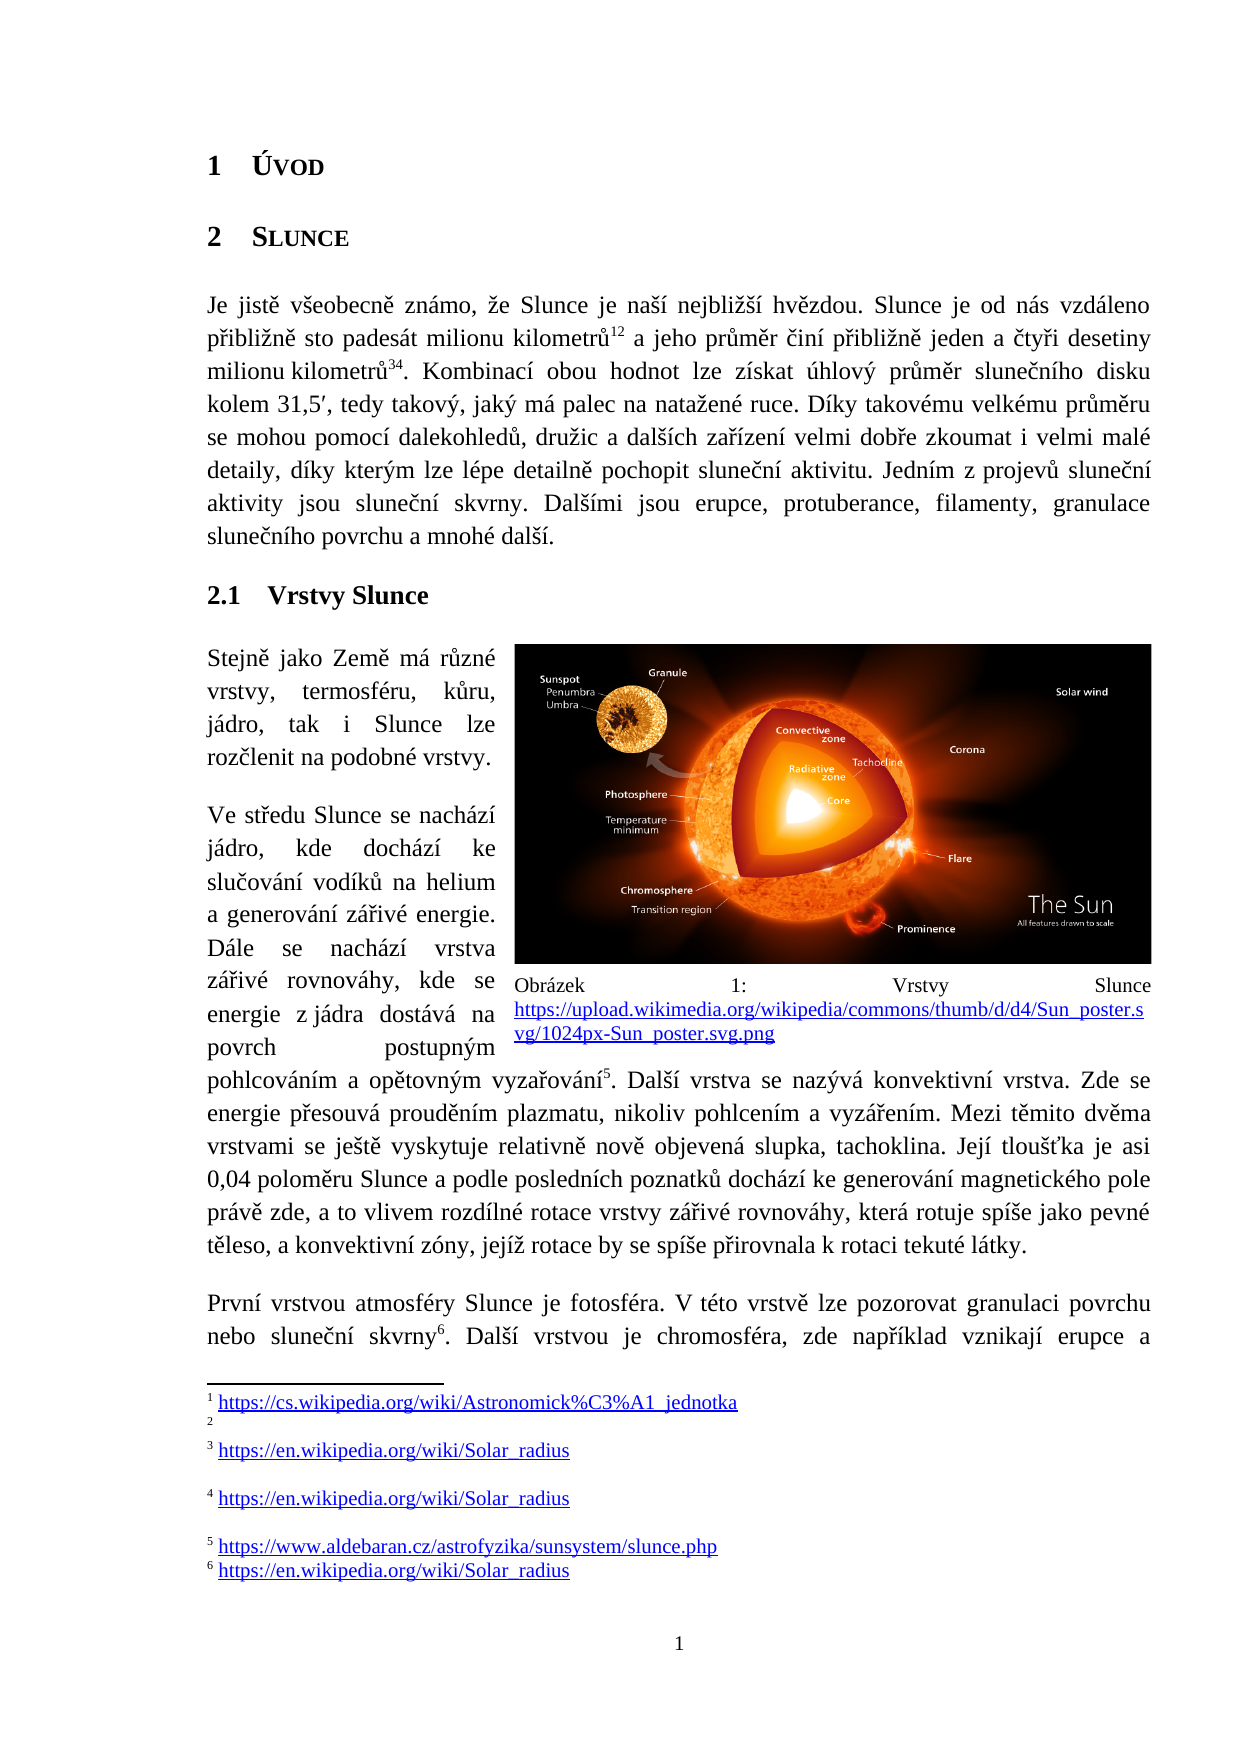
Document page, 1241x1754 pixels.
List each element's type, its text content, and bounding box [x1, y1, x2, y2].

picture [514, 644, 1152, 964]
text Je jistě všeobecně známo, že Slunce je naší nejbližší hvězdou. Slunce je od nás vzdáleno přibližně sto padesát milionu kilometrů a jeho průměr činí přibližně jeden a čtyři desetiny milionu kilometrů. Kombinací obou hodnot lze získat úhlový průměr slunečního disku kolem 31,5′, tedy takový, jaký má palec na natažené ruce. Díky takovému velkému průměru se mohou pomocí dalekohledů, družic a dalších zařízení velmi dobře zkoumat i velmi malé detaily, díky kterým lze lépe detailně pochopit sluneční aktivitu. Jedním z projevů sluneční aktivity jsou sluneční skvrny. Dalšími jsou erupce, protuberance, filamenty, granulace slunečního povrchu a mnohé další. [207, 290, 1152, 550]
subtitle Slunce [207, 219, 1152, 252]
text Stejně jako Země má různé vrstvy, termosféru, kůru, jádro, tak i Slunce lze rozčlenit na podobné vrstvy. [207, 643, 1152, 771]
subtitle Vrstvy Slunce [207, 579, 1152, 610]
subtitle Úvod [207, 148, 1152, 181]
text Ve středu Slunce se nachází jádro, kde dochází ke slučování vodíků na helium a generování zářivé energie. Dále se nachází vrstva zářivé rovnováhy, kde se energie z jádra dostává na povrch postupným pohlcováním a opětovným vyzařování. Další vrstva se nazývá konvektivní vrstva. Zde se energie přesouvá prouděním plazmatu, nikoliv pohlcením a vyzářením. Mezi těmito dvěma vrstvami se ještě vyskytuje relativně nově objevená slupka, tachoklina. Její tloušťka je asi 0,04 poloměru Slunce a podle posledních poznatků dochází ke generování magnetického pole právě zde, a to vlivem rozdílné rotace vrstvy zářivé rovnováhy, která rotuje spíše jako pevné těleso, a konvektivní zóny, jejíž rotace by se spíše přirovnala k rotaci tekuté látky. [207, 801, 1152, 1258]
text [207, 1288, 1152, 1349]
